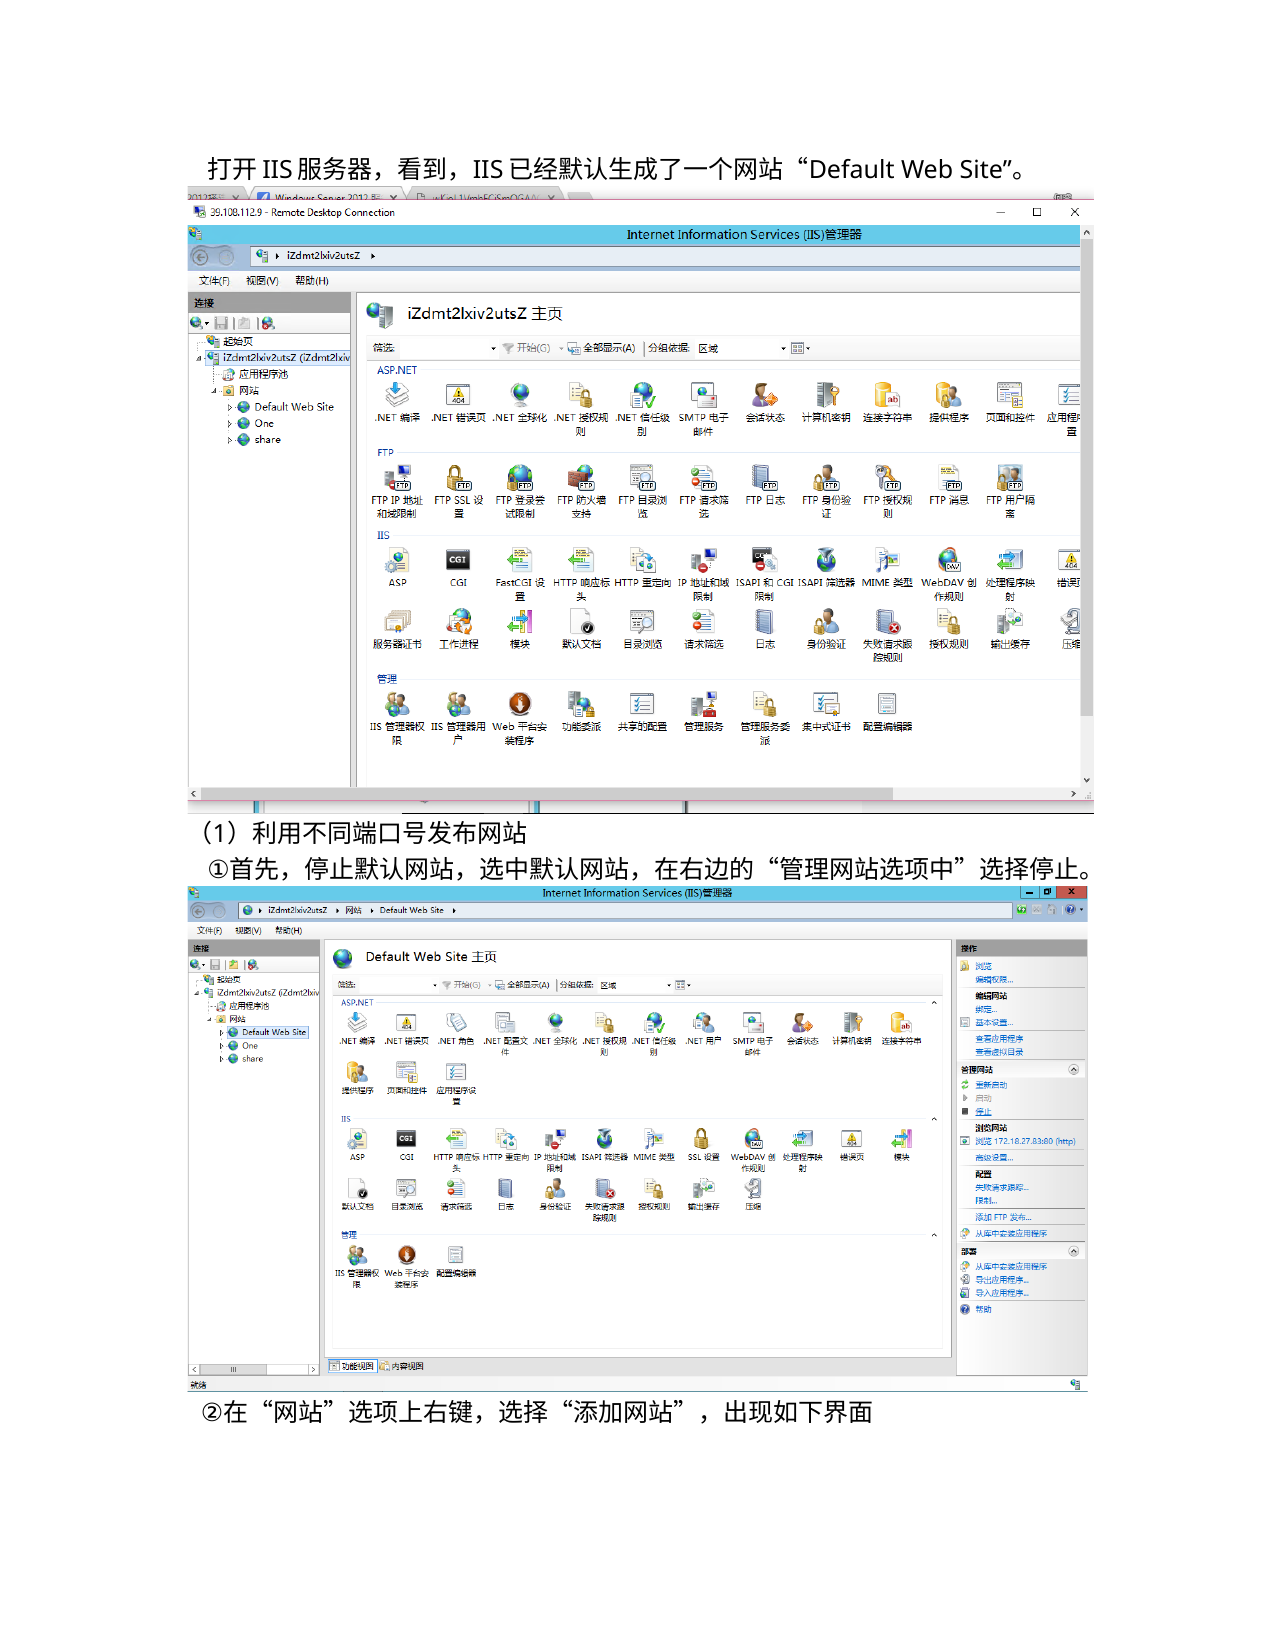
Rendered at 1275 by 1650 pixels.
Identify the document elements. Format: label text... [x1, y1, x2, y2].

text 打开IIS服务器，看到，IIS已经默认生成了一个网站“Default Web Site”。 [187, 150, 1087, 186]
picture [187, 886, 1088, 1392]
text ①首先，停止默认网站，选中默认网站，在右边的“管理网站选项中”选择停止。 [187, 850, 1087, 886]
picture [187, 186, 1094, 814]
text ②在“网站”选项上右键，选择“添加网站”，出现如下界面 [187, 1392, 1087, 1428]
text （1）利用不同端口号发布网站 [187, 814, 1087, 850]
